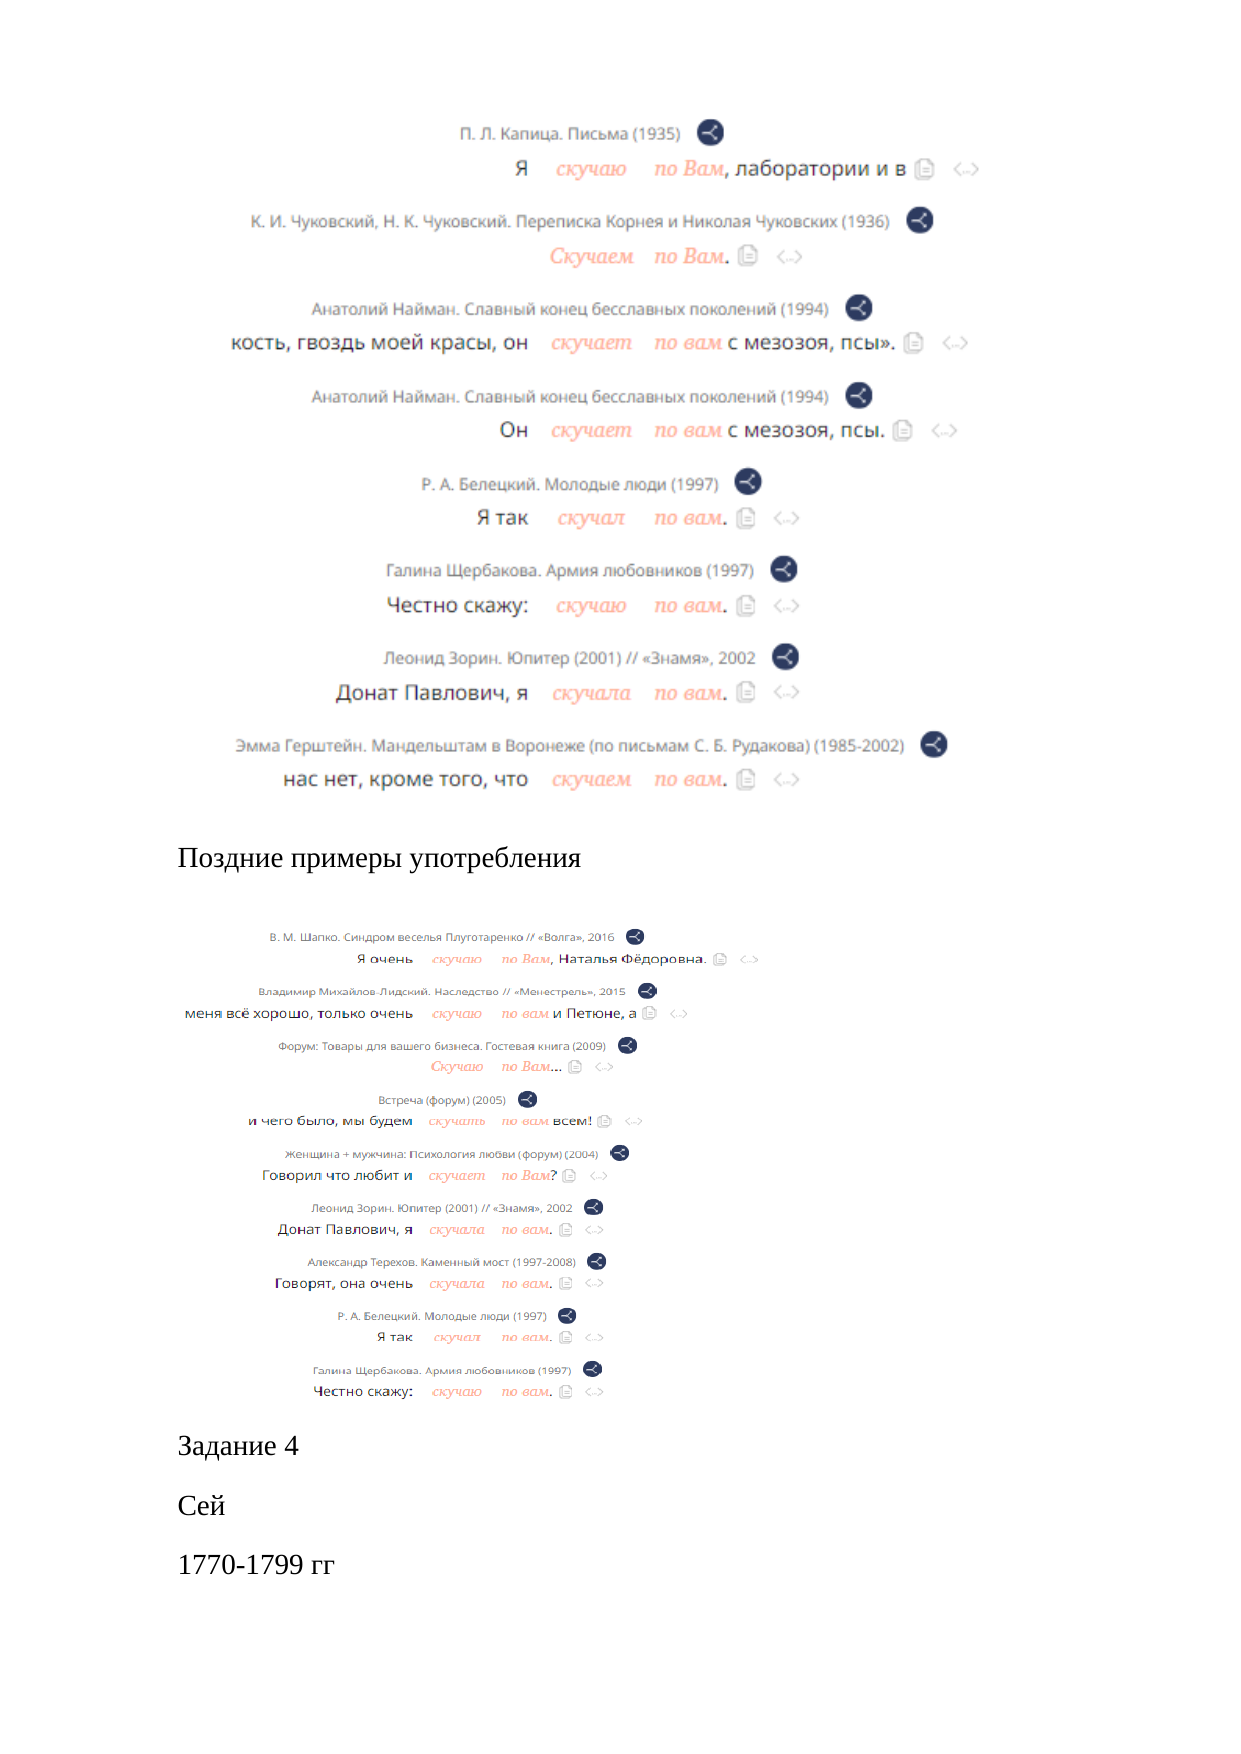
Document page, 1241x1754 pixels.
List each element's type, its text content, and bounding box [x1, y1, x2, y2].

picture [177, 118, 1049, 816]
text 1770-1799 гг [177, 1547, 1152, 1581]
picture [177, 899, 768, 1404]
text Задание 4 [177, 1428, 1152, 1462]
text Сей [177, 1488, 1152, 1521]
text Поздние примеры употребления [177, 840, 1152, 874]
